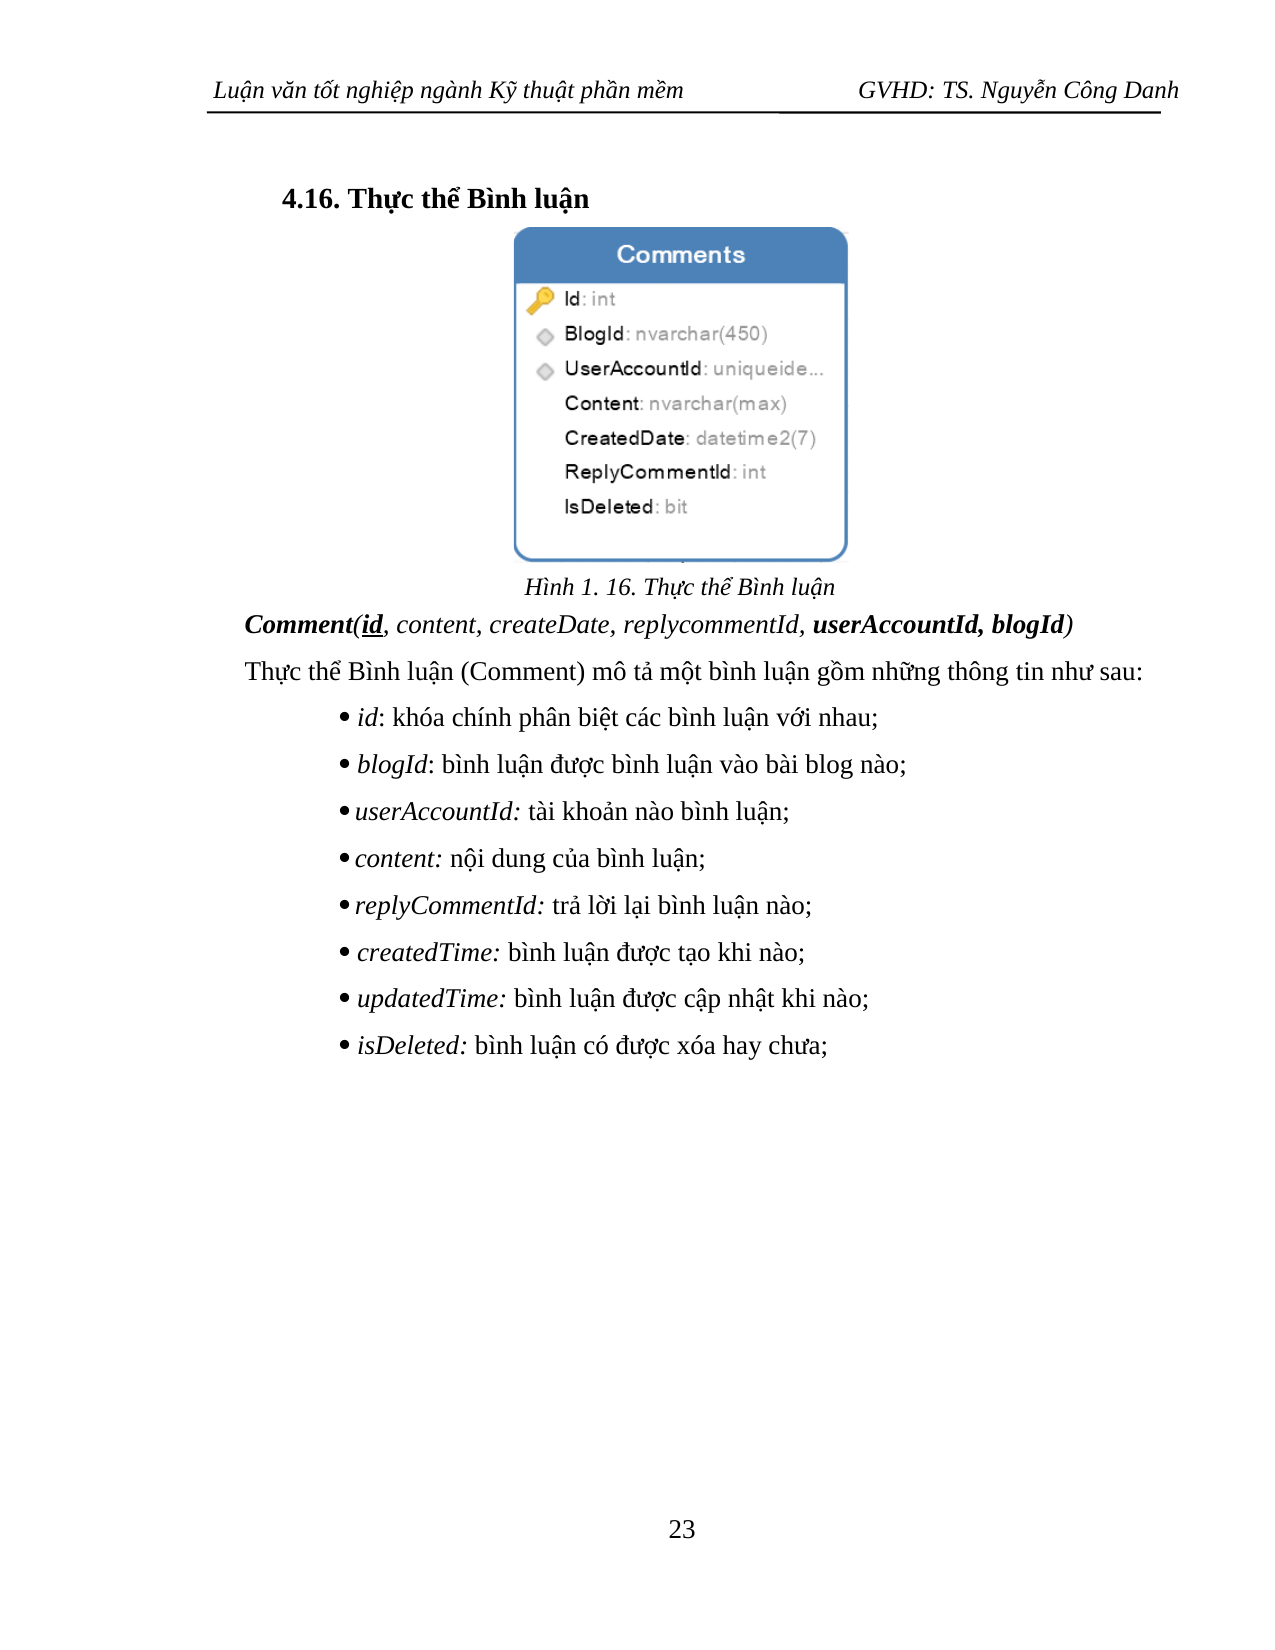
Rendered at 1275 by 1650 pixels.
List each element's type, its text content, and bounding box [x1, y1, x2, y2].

list replyCommentId: trả lời lại bình luận nào; [340, 889, 1157, 920]
list id: khóa chính phân biệt các bình luận với nhau; [207, 701, 1157, 733]
list userAccountId: tài khoản nào bình luận; [340, 795, 1157, 826]
subtitle 4.16. Thực thể Bình luận [207, 181, 1157, 215]
list createdTime: bình luận được tạo khi nào; [207, 936, 1157, 967]
list blogId: bình luận được bình luận vào bài blog nào; [207, 748, 1157, 779]
list content: nội dung của bình luận; [340, 842, 1157, 873]
list Thực thể Bình luận (Comment) mô tả một bình luận gồm những thông tin như sau: [244, 655, 1157, 686]
picture [513, 227, 849, 563]
list Comment(id, content, createDate, replycommentId, userAccountId, blogId) [244, 608, 1157, 639]
list updatedTime: bình luận được cập nhật khi nào; [207, 983, 1157, 1014]
list isDeleted: bình luận có được xóa hay chưa; [207, 1029, 1157, 1061]
